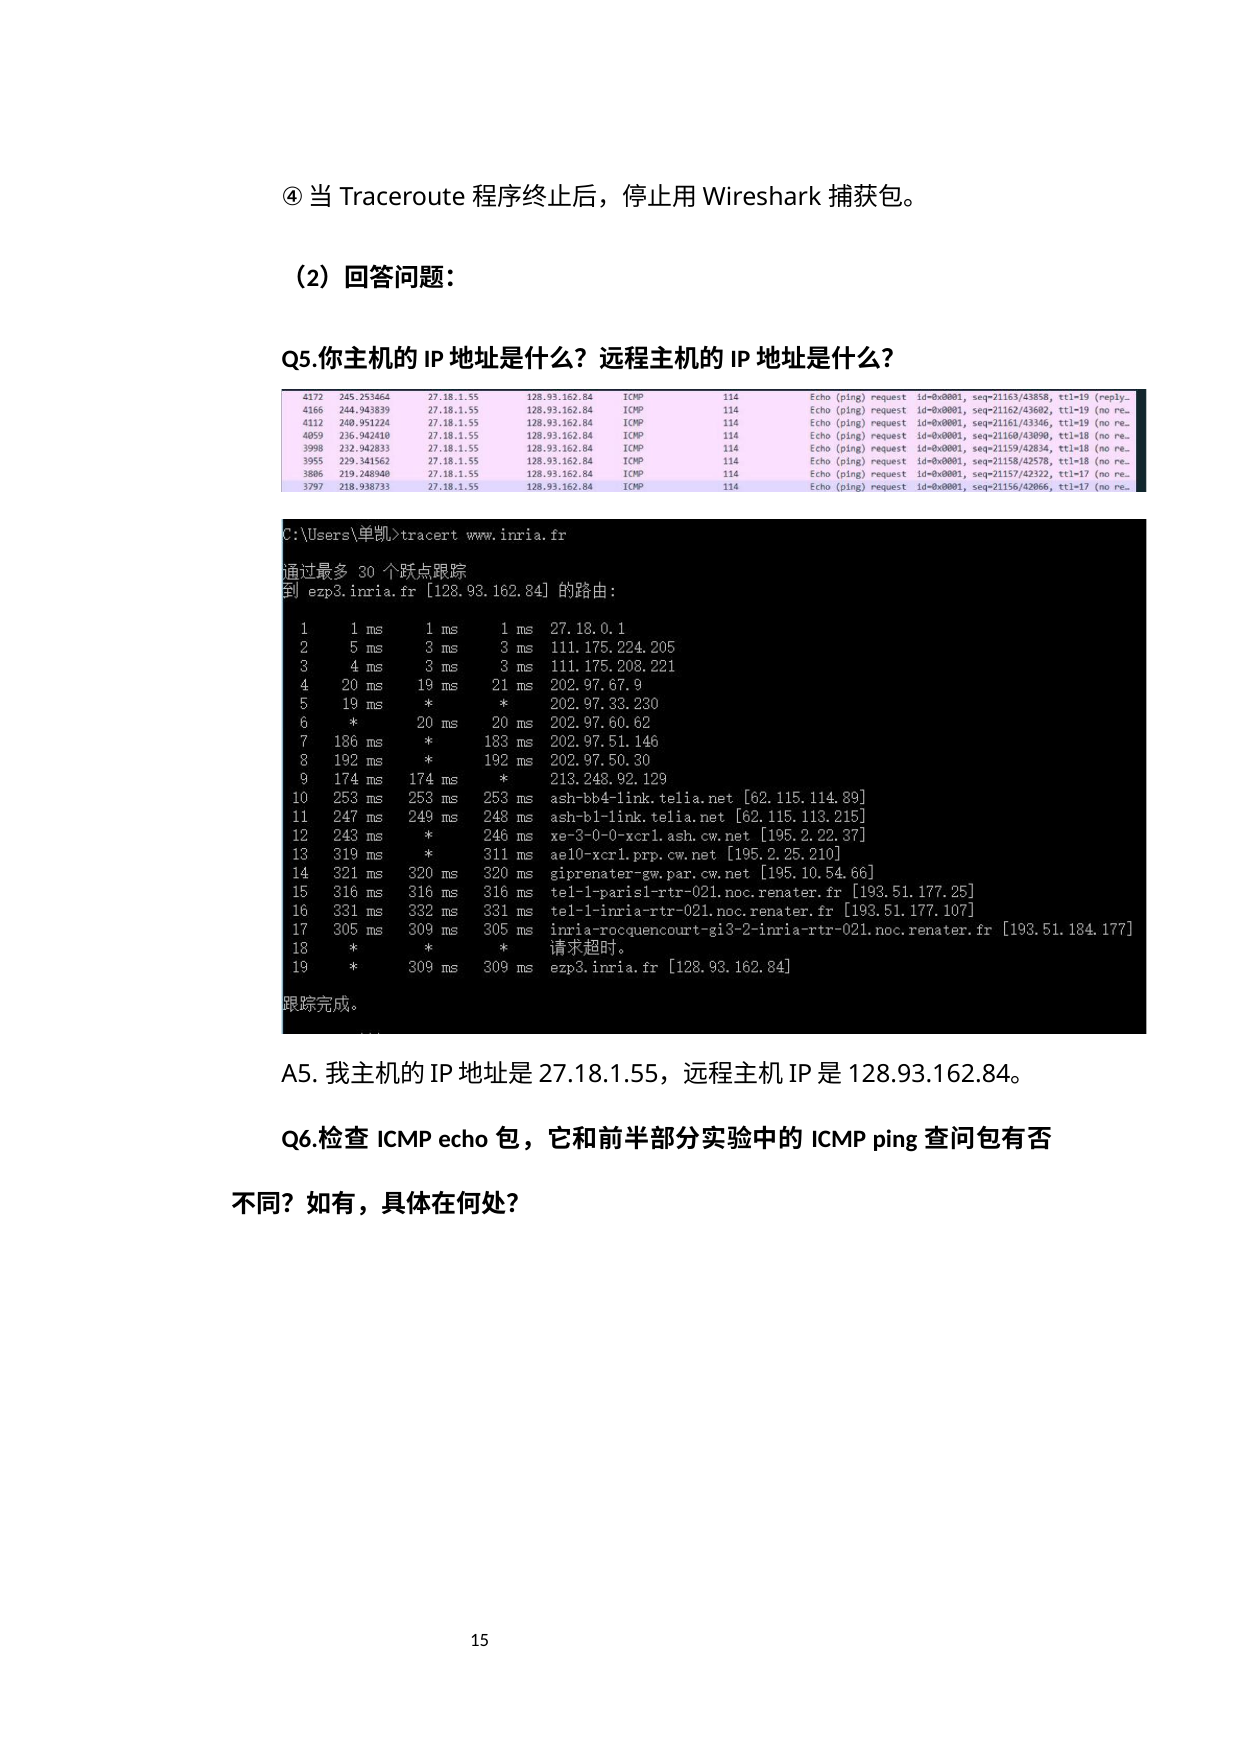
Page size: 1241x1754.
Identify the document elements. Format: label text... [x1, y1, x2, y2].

text A5. 我主机的IP地址是27.18.1.55，远程主机IP是128.93.162.84。 [231, 1039, 1053, 1104]
text Q5.你主机的 IP 地址是什么？远程主机的 IP 地址是什么？ [231, 324, 1053, 389]
text Q6.检查 ICMP echo 包，它和前半部分实验中的 ICMP ping 查问包有否不同？如有，具体在何处？ [231, 1104, 1053, 1234]
text ④当 Traceroute 程序终止后，停止用 Wireshark 捕获包。 [231, 162, 1053, 227]
text （2）回答问题： [231, 243, 1053, 308]
picture [281, 519, 1147, 1034]
picture [281, 389, 1147, 492]
